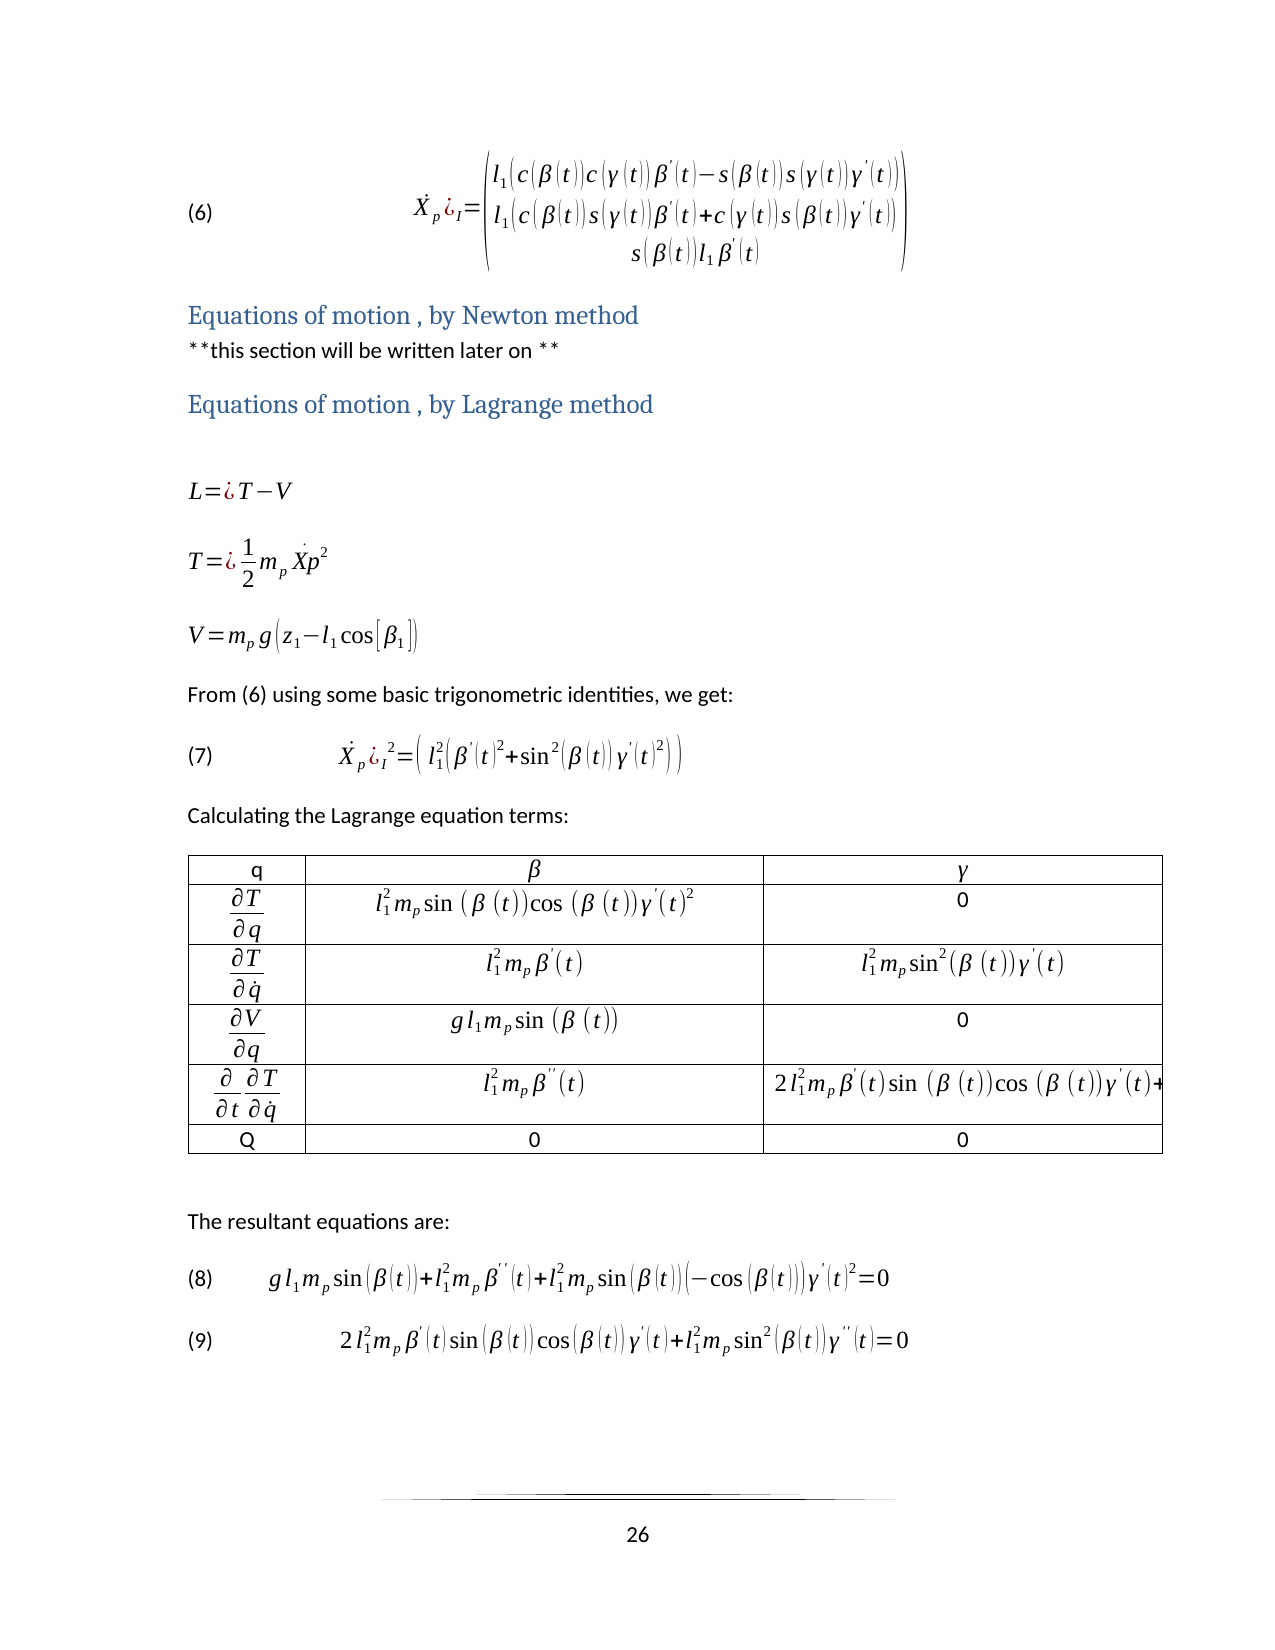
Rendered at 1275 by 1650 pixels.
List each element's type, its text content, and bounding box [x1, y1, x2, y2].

text (6) [187, 150, 1087, 275]
text (8) [187, 1260, 1087, 1297]
table_cell [764, 1065, 1162, 1124]
table_cell [189, 945, 305, 1004]
text (9) [187, 1322, 1087, 1357]
text The resultant equations are: [187, 1207, 1087, 1235]
table_cell 0 [306, 1125, 763, 1153]
table_header q [189, 856, 305, 884]
subtitle Equations of motion , by Lagrange method [187, 389, 1087, 420]
table_cell [189, 1065, 305, 1124]
table_cell [764, 945, 1162, 1004]
text From (6) using some basic trigonometric identities, we get: [187, 680, 1087, 708]
table_header [306, 856, 763, 884]
table_cell [306, 945, 763, 1004]
table_cell 0 [764, 885, 1162, 944]
text Calculating the Lagrange equation terms: [187, 802, 1087, 829]
table_cell 0 [764, 1125, 1162, 1153]
text (7) [187, 733, 1087, 777]
subtitle Equations of motion , by Newton method [187, 300, 1087, 331]
table_cell [306, 1065, 763, 1124]
table_header [764, 856, 1162, 884]
table_cell [306, 1005, 763, 1064]
text **this section will be written later on ** [187, 336, 1087, 364]
table_cell 0 [764, 1005, 1162, 1064]
table_cell [189, 885, 305, 944]
table_cell Q [189, 1125, 305, 1153]
table_cell [306, 885, 763, 944]
table_cell [189, 1005, 305, 1064]
